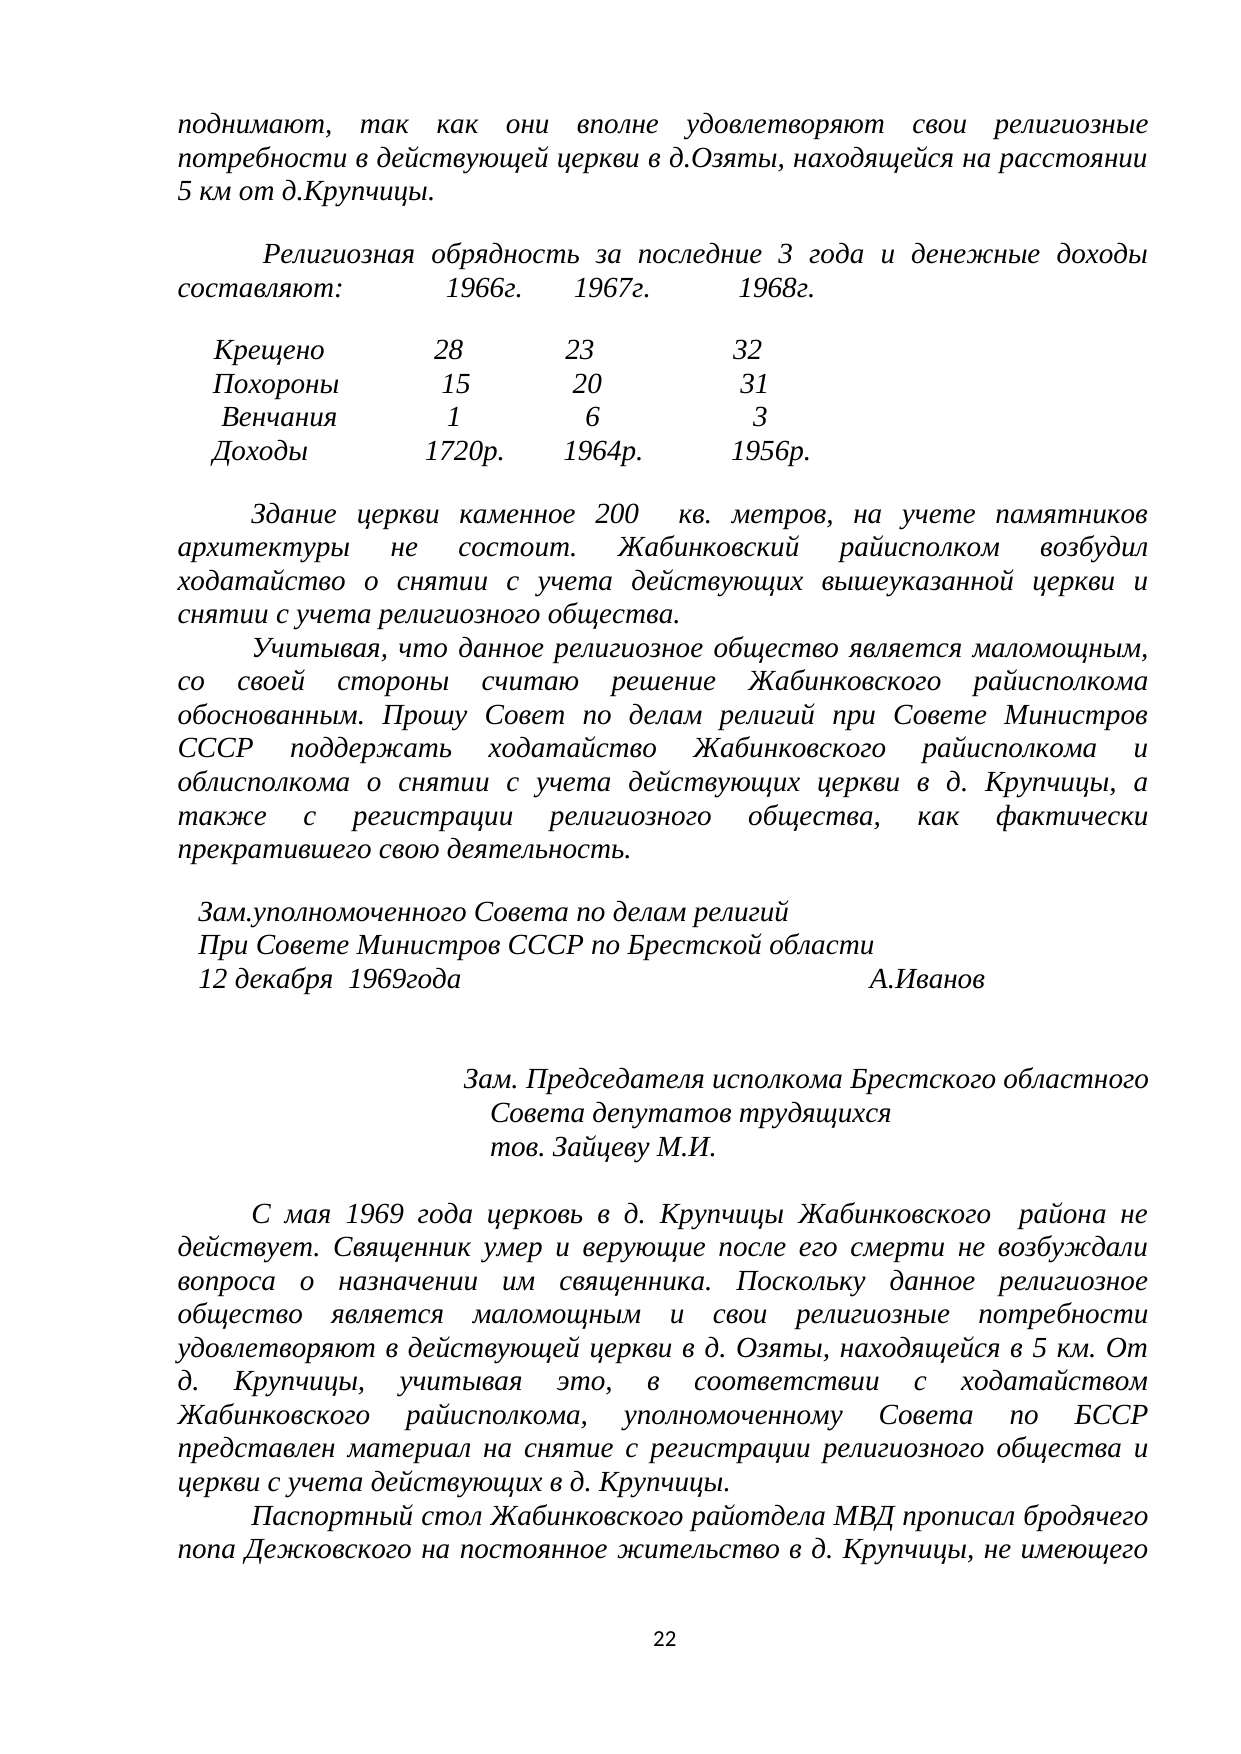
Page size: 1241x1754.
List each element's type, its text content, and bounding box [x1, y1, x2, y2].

text Крещено 28 23 32 [177, 332, 1152, 366]
text Здание церкви каменное 200 кв. метров, на учете памятников архитектуры не состоит. Жабинковский райисполком возбудил ходатайство о снятии с учета действующих вышеуказанной церкви и снятии с учета религиозного общества. [177, 496, 1152, 630]
text При Совете Министров СССР по Брестской области [177, 927, 1152, 961]
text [177, 1498, 1152, 1565]
text Зам.уполномоченного Совета по делам религий [177, 894, 1152, 927]
text Венчания 1 6 3 [177, 399, 1152, 433]
text Зам. Председателя исполкома Брестского областного [177, 1062, 1152, 1095]
text Похороны 15 20 31 [177, 366, 1152, 399]
text 12 декабря 1969года А.Иванов [177, 961, 1152, 994]
text С мая 1969 года церковь в д. Крупчицы Жабинковского района не действует. Священник умер и верующие после его смерти не возбуждали вопроса о назначении им священника. Поскольку данное религиозное общество является маломощным и свои религиозные потребности удовлетворяют в действующей церкви в д. Озяты, находящейся в 5 км. От д. Крупчицы, учитывая это, в соответствии с ходатайством Жабинковского райисполкома, уполномоченному Совета по БССР представлен материал на снятие с регистрации религиозного общества и церкви с учета действующих в д. Крупчицы. [177, 1196, 1152, 1498]
text Учитывая, что данное религиозное общество является маломощным, со своей стороны считаю решение Жабинковского райисполкома обоснованным. Прошу Совет по делам религий при Совете Министров СССР поддержать ходатайство Жабинковского райисполкома и облисполкома о снятии с учета действующих церкви в д. Крупчицы, а также с регистрации религиозного общества, как фактически прекратившего свою деятельность. [177, 630, 1152, 865]
text тов. Зайцеву М.И. [177, 1129, 1152, 1162]
text Доходы 1720р. 1964р. 1956р. [177, 433, 1152, 467]
text Совета депутатов трудящихся [177, 1095, 1152, 1129]
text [177, 106, 1152, 207]
text Религиозная обрядность за последние 3 года и денежные доходы составляют: 1966г. 1967г. 1968г. [177, 236, 1152, 303]
